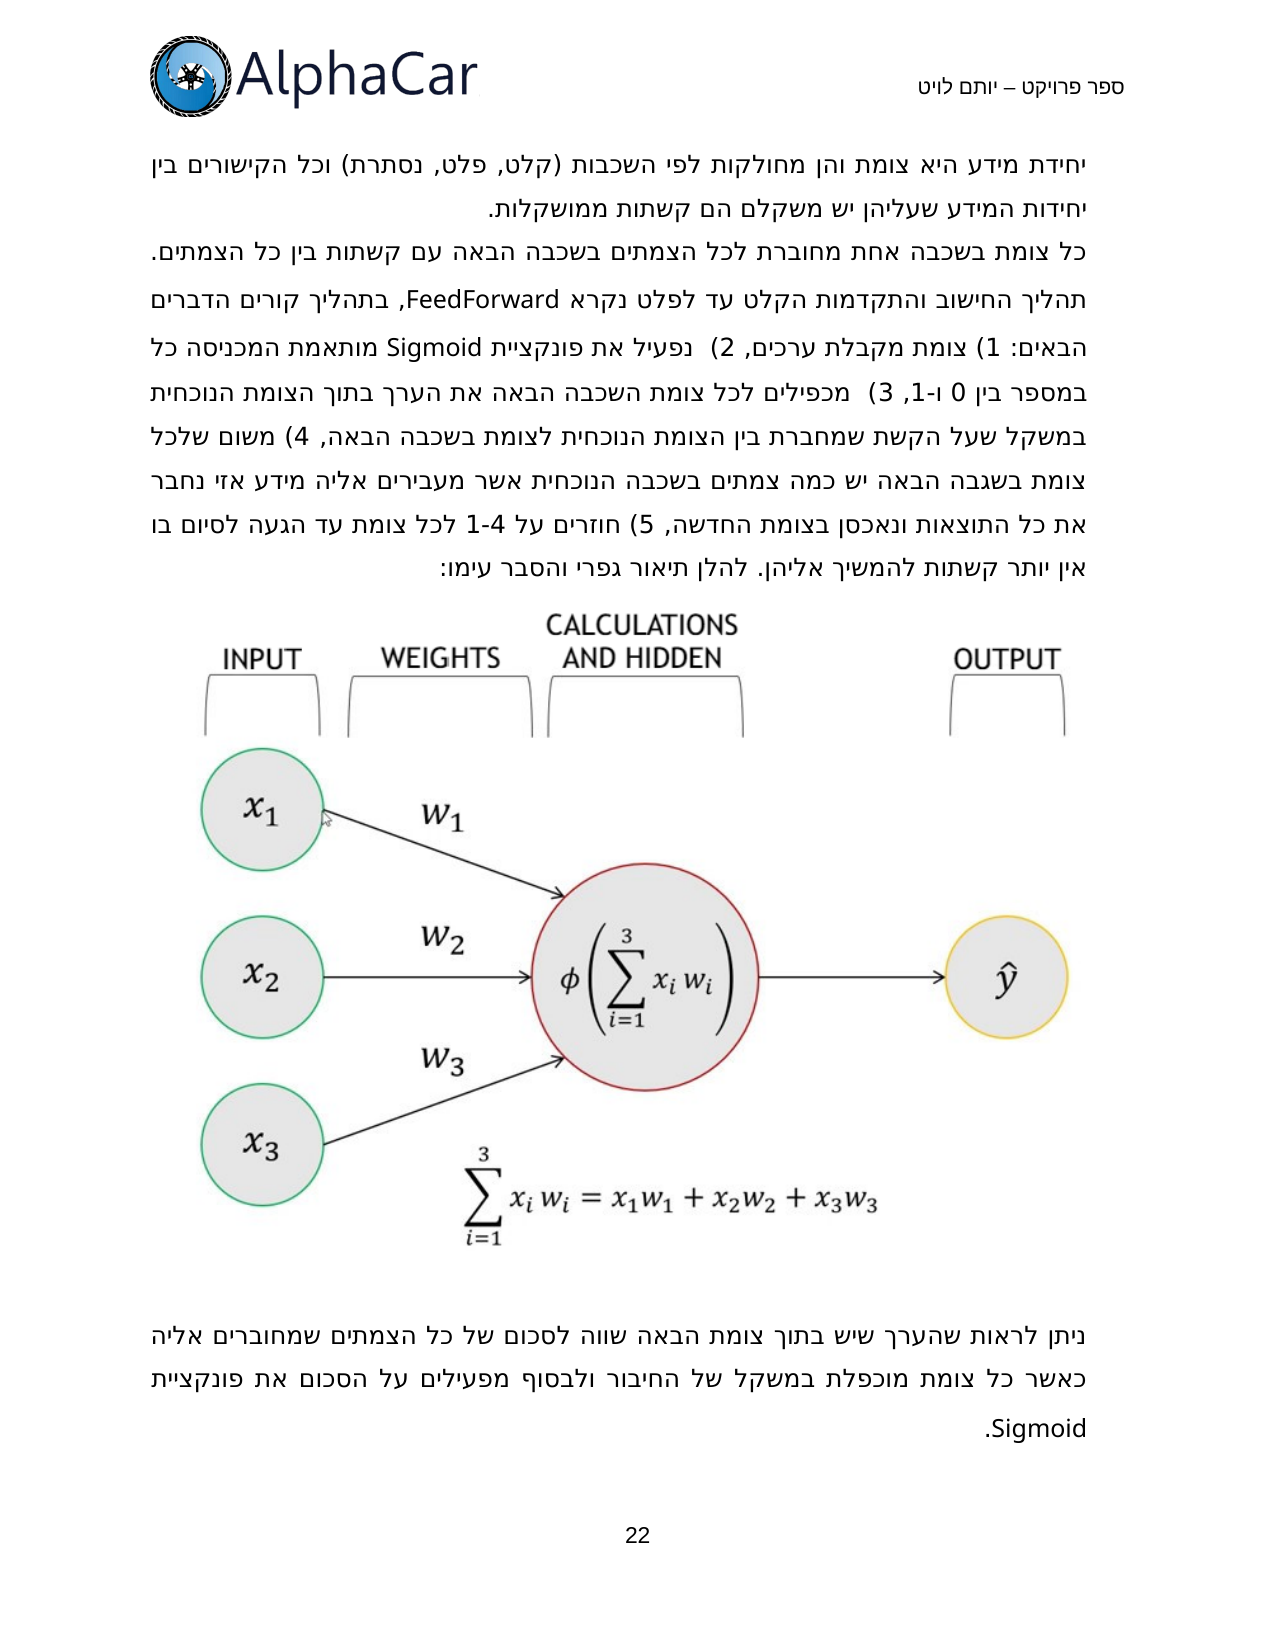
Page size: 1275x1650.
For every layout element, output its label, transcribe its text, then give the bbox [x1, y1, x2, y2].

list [150, 150, 1087, 223]
picture [189, 597, 1088, 1257]
list ניתן לראות שהערך שיש בתוך צומת הבאה שווה לסכום של כל הצמתים שמחוברים אליה כאשר כל צומת מוכפלת במשקל של החיבור ולבסוף מפעילים על הסכום את פונקציית Sigmoid. [150, 1321, 1087, 1445]
list כל צומת בשכבה אחת מחוברת לכל הצמתים בשכבה הבאה עם קשתות בין כל הצמתים. תהליך החישוב והתקדמות הקלט עד לפלט נקרא FeedForward, בתהליך קורים הדברים הבאים: 1) צומת מקבלת ערכים, 2) נפעיל את פונקציית Sigmoid מותאמת המכניסה כל במספר בין 0 ו-1, 3) מכפילים לכל צומת השכבה הבאה את הערך בתוך הצומת הנוכחית במשקל שעל הקשת שמחברת בין הצומת הנוכחית לצומת בשכבה הבאה, 4) משום שלכל צומת בשגבה הבאה יש כמה צמתים בשכבה הנוכחית אשר מעבירים אליה מידע אזי נחבר את כל התוצאות ונאכסן בצומת החדשה, 5) חוזרים על 1-4 לכל צומת עד הגעה לסיום בו אין יותר קשתות להמשיך אליהן. להלן תיאור גפרי והסבר עימו: [150, 237, 1087, 583]
picture [150, 36, 481, 117]
